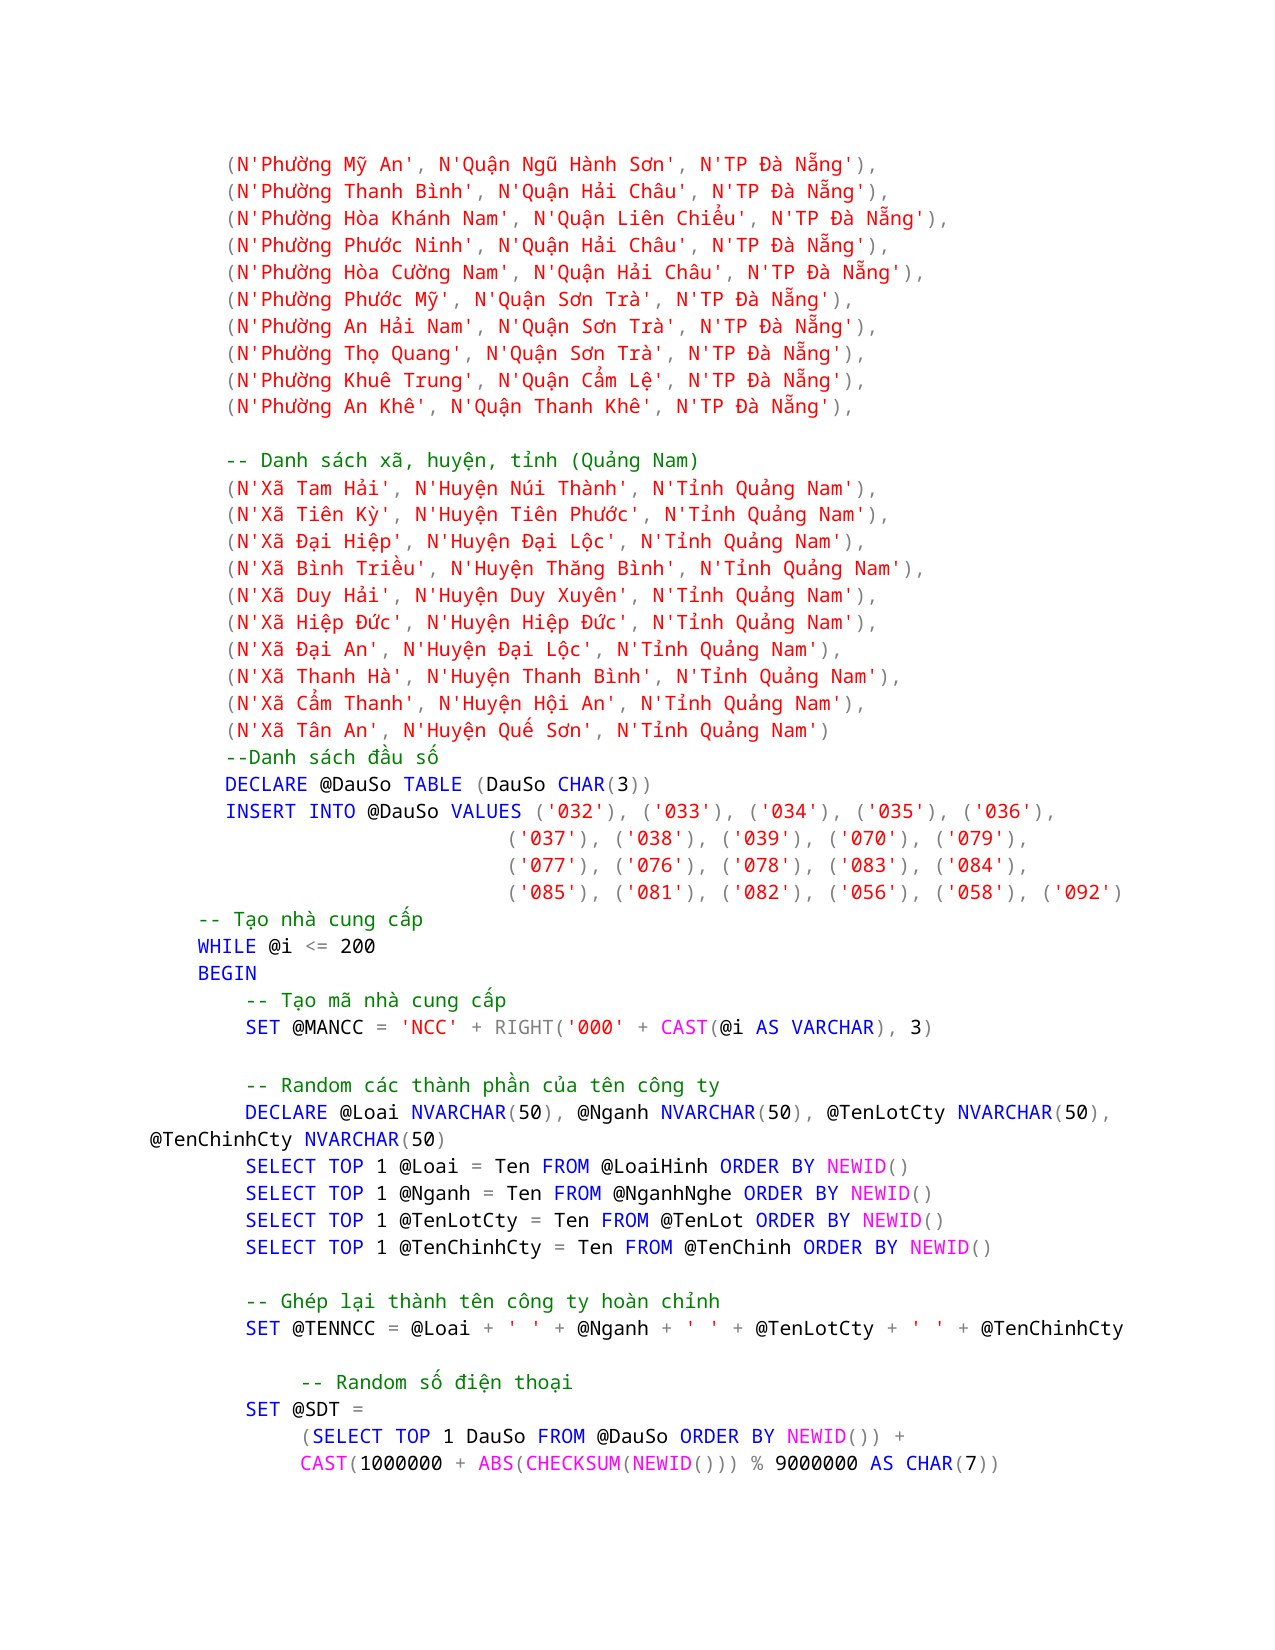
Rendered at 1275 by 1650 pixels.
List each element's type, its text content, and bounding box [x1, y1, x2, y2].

text SELECT TOP 1 @Nganh = Ten FROM @NganhNghe ORDER BY NEWID() [150, 1179, 1125, 1206]
text ('037'), ('038'), ('039'), ('070'), ('079'), [150, 824, 1125, 851]
text BEGIN [150, 959, 1125, 986]
text (N'Xã Tiên Kỳ', N'Huyện Tiên Phước', N'Tỉnh Quảng Nam'), [150, 501, 1125, 528]
text ('085'), ('081'), ('082'), ('056'), ('058'), ('092') [150, 878, 1125, 905]
text --Danh sách đầu số [150, 743, 1125, 771]
text SELECT TOP 1 @TenChinhCty = Ten FROM @TenChinh ORDER BY NEWID() [150, 1233, 1125, 1260]
text (N'Xã Hiệp Đức', N'Huyện Hiệp Đức', N'Tỉnh Quảng Nam'), [150, 609, 1125, 636]
text (N'Phường Phước Ninh', N'Quận Hải Châu', N'TP Đà Nẵng'), [150, 231, 1125, 258]
text (N'Xã Tân An', N'Huyện Quế Sơn', N'Tỉnh Quảng Nam') [150, 717, 1125, 743]
text -- Random số điện thoại [150, 1368, 1125, 1395]
text (N'Xã Tam Hải', N'Huyện Núi Thành', N'Tỉnh Quảng Nam'), [150, 474, 1125, 501]
text (N'Phường An Khê', N'Quận Thanh Khê', N'TP Đà Nẵng'), [150, 393, 1125, 420]
text (N'Xã Thanh Hà', N'Huyện Thanh Bình', N'Tỉnh Quảng Nam'), [150, 663, 1125, 689]
text INSERT INTO @DauSo VALUES ('032'), ('033'), ('034'), ('035'), ('036'), [150, 797, 1125, 824]
text DECLARE @DauSo TABLE (DauSo CHAR(3)) [150, 771, 1125, 797]
text (N'Xã Cẩm Thanh', N'Huyện Hội An', N'Tỉnh Quảng Nam'), [150, 689, 1125, 717]
text (N'Phường Thọ Quang', N'Quận Sơn Trà', N'TP Đà Nẵng'), [150, 339, 1125, 366]
text -- Ghép lại thành tên công ty hoàn chỉnh [150, 1287, 1125, 1314]
text SET @SDT = [150, 1395, 1125, 1422]
text (N'Phường Hòa Khánh Nam', N'Quận Liên Chiểu', N'TP Đà Nẵng'), [150, 204, 1125, 231]
text SET @TENNCC = @Loai + ' ' + @Nganh + ' ' + @TenLotCty + ' ' + @TenChinhCty [150, 1314, 1125, 1341]
text -- Tạo nhà cung cấp [150, 905, 1125, 932]
text (N'Phường Phước Mỹ', N'Quận Sơn Trà', N'TP Đà Nẵng'), [150, 285, 1125, 312]
text SELECT TOP 1 @TenLotCty = Ten FROM @TenLot ORDER BY NEWID() [150, 1206, 1125, 1233]
text (N'Xã Bình Triều', N'Huyện Thăng Bình', N'Tỉnh Quảng Nam'), [150, 555, 1125, 582]
text -- Tạo mã nhà cung cấp [150, 986, 1125, 1013]
text SET @MANCC = 'NCC' + RIGHT('000' + CAST(@i AS VARCHAR), 3) [150, 1013, 1125, 1040]
text (N'Phường Thanh Bình', N'Quận Hải Châu', N'TP Đà Nẵng'), [150, 177, 1125, 204]
text WHILE @i <= 200 [150, 932, 1125, 959]
text -- Random các thành phần của tên công ty [150, 1071, 1125, 1098]
text (N'Xã Duy Hải', N'Huyện Duy Xuyên', N'Tỉnh Quảng Nam'), [150, 582, 1125, 609]
text (N'Phường An Hải Nam', N'Quận Sơn Trà', N'TP Đà Nẵng'), [150, 312, 1125, 339]
text (N'Phường Mỹ An', N'Quận Ngũ Hành Sơn', N'TP Đà Nẵng'), [150, 150, 1125, 177]
text (N'Phường Khuê Trung', N'Quận Cẩm Lệ', N'TP Đà Nẵng'), [150, 366, 1125, 393]
text (N'Phường Hòa Cường Nam', N'Quận Hải Châu', N'TP Đà Nẵng'), [150, 258, 1125, 285]
text ('077'), ('076'), ('078'), ('083'), ('084'), [150, 851, 1125, 878]
text -- Danh sách xã, huyện, tỉnh (Quảng Nam) [150, 447, 1125, 474]
text CAST(1000000 + ABS(CHECKSUM(NEWID())) % 9000000 AS CHAR(7)) [150, 1449, 1125, 1476]
text (SELECT TOP 1 DauSo FROM @DauSo ORDER BY NEWID()) + [150, 1422, 1125, 1449]
text SELECT TOP 1 @Loai = Ten FROM @LoaiHinh ORDER BY NEWID() [150, 1152, 1125, 1179]
text (N'Xã Đại An', N'Huyện Đại Lộc', N'Tỉnh Quảng Nam'), [150, 636, 1125, 663]
text (N'Xã Đại Hiệp', N'Huyện Đại Lộc', N'Tỉnh Quảng Nam'), [150, 528, 1125, 555]
text DECLARE @Loai NVARCHAR(50), @Nganh NVARCHAR(50), @TenLotCty NVARCHAR(50), @TenChinhCty NVARCHAR(50) [150, 1098, 1125, 1152]
